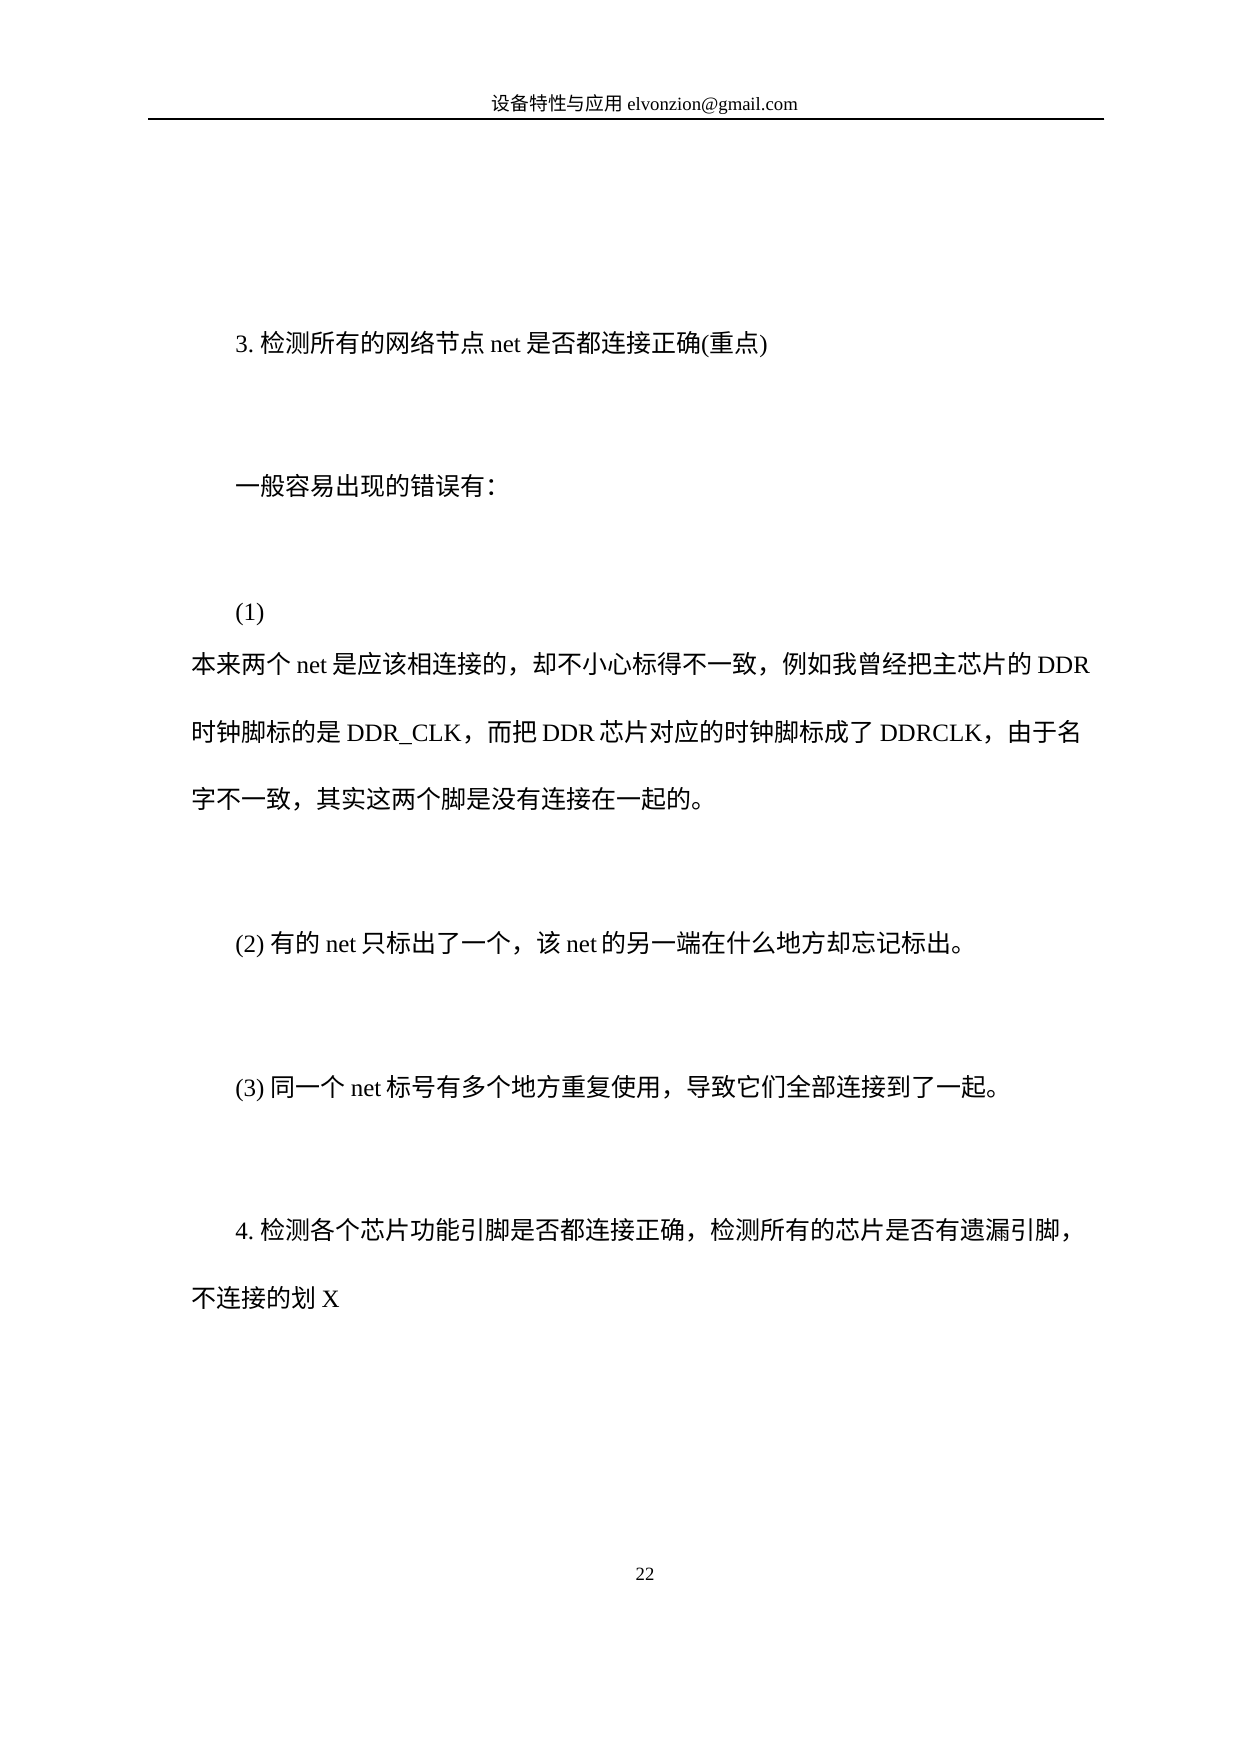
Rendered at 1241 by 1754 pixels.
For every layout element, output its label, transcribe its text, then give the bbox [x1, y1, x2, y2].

text 3. 检测所有的网络节点net是否都连接正确(重点) [191, 307, 1104, 375]
text 一般容易出现的错误有： [191, 451, 1104, 519]
text (2) 有的net只标出了一个，该net的另一端在什么地方却忘记标出。 [191, 908, 1104, 976]
text (3) 同一个net标号有多个地方重复使用，导致它们全部连接到了一起。 [191, 1051, 1104, 1119]
text 4. 检测各个芯片功能引脚是否都连接正确，检测所有的芯片是否有遗漏引脚，不连接的划X [191, 1195, 1104, 1331]
text (1) 本来两个net是应该相连接的，却不小心标得不一致，例如我曾经把主芯片的DDR时钟脚标的是DDR_CLK，而把DDR芯片对应的时钟脚标成了DDRCLK，由于名字不一致，其实这两个脚是没有连接在一起的。 [191, 594, 1104, 832]
